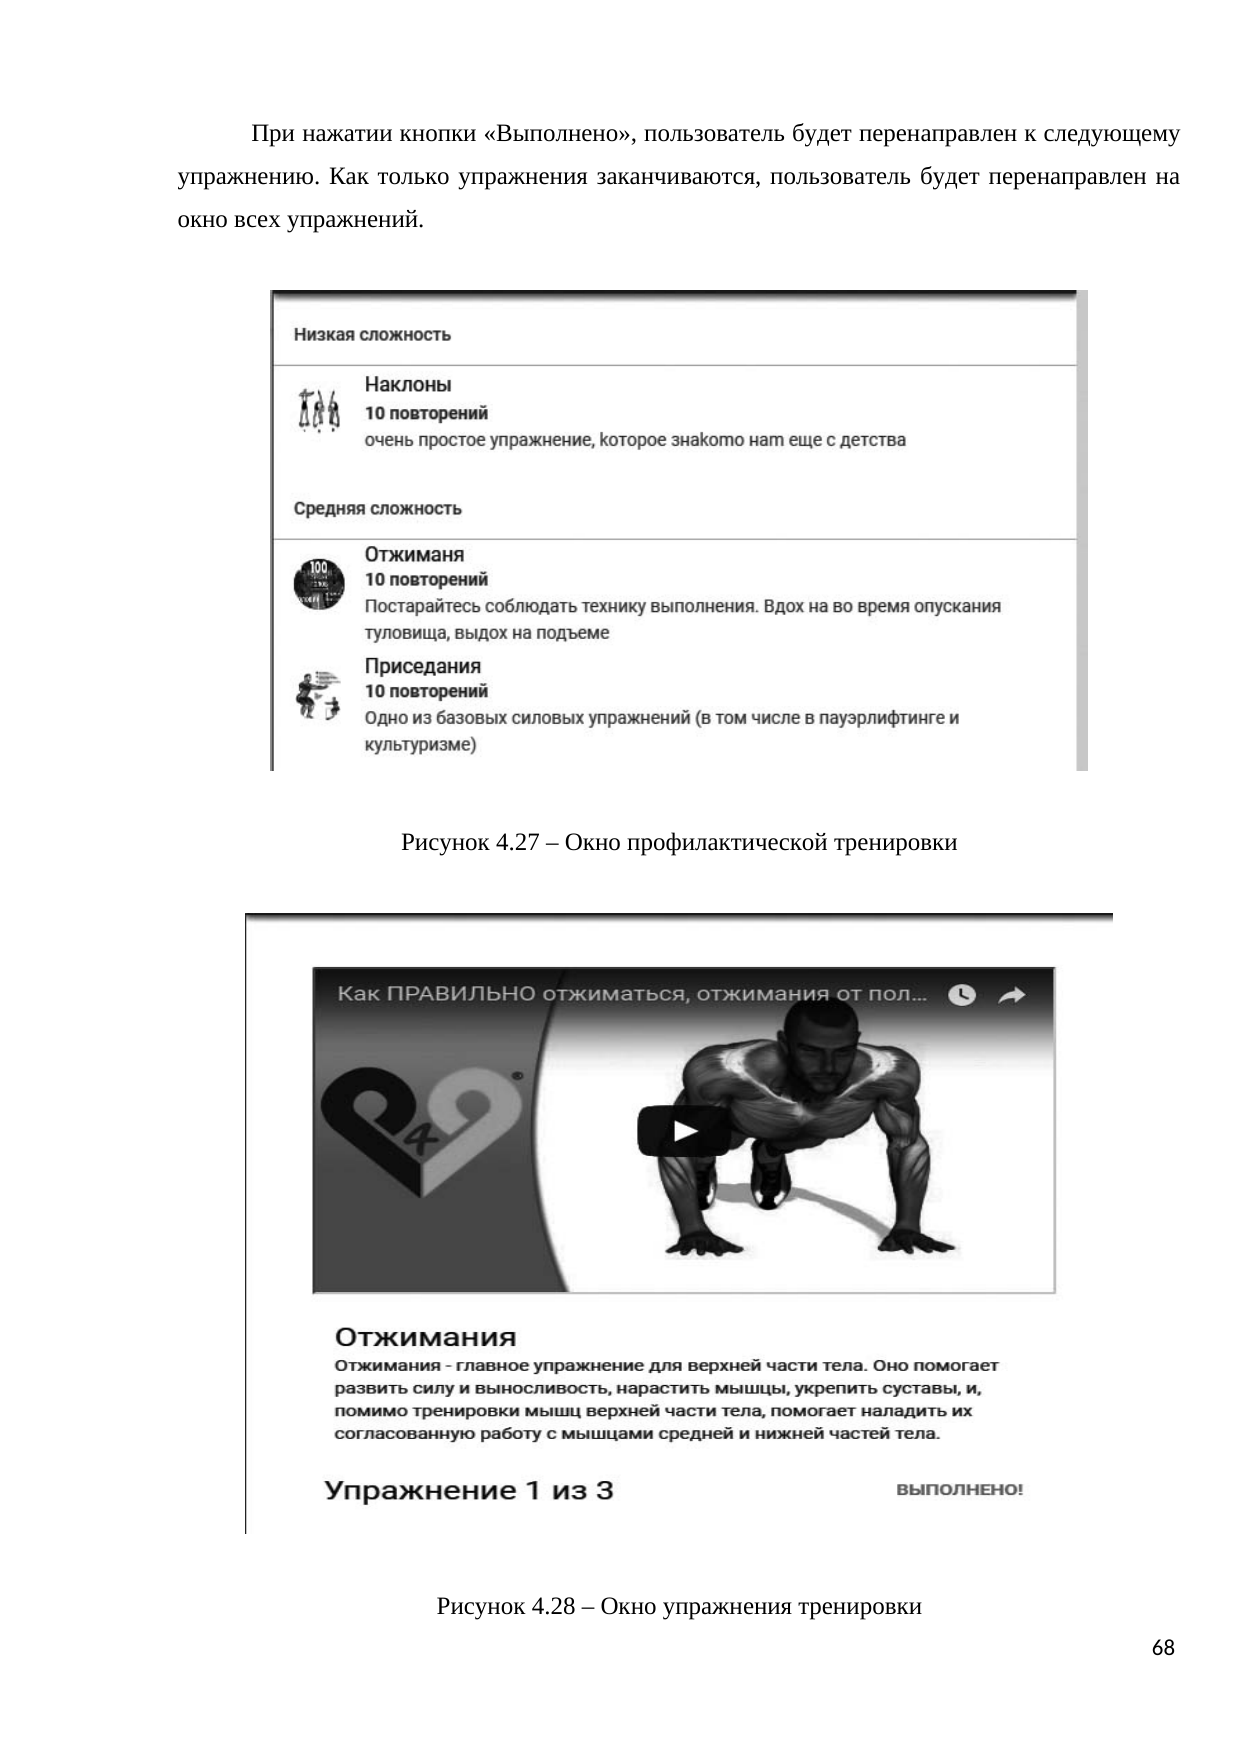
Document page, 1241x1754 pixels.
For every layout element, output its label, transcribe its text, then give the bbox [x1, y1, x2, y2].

text Рисунок 4.28 – Окно упражнения тренировки [177, 1591, 1181, 1620]
picture [245, 913, 1113, 1534]
text При нажатии кнопки «Выполнено», пользователь будет перенаправлен к следующему упражнению. Как только упражнения заканчиваются, пользователь будет перенаправлен на окно всех упражнений. [177, 118, 1181, 233]
picture [270, 290, 1088, 771]
text Рисунок 4.27 – Окно профилактической тренировки [177, 827, 1181, 856]
